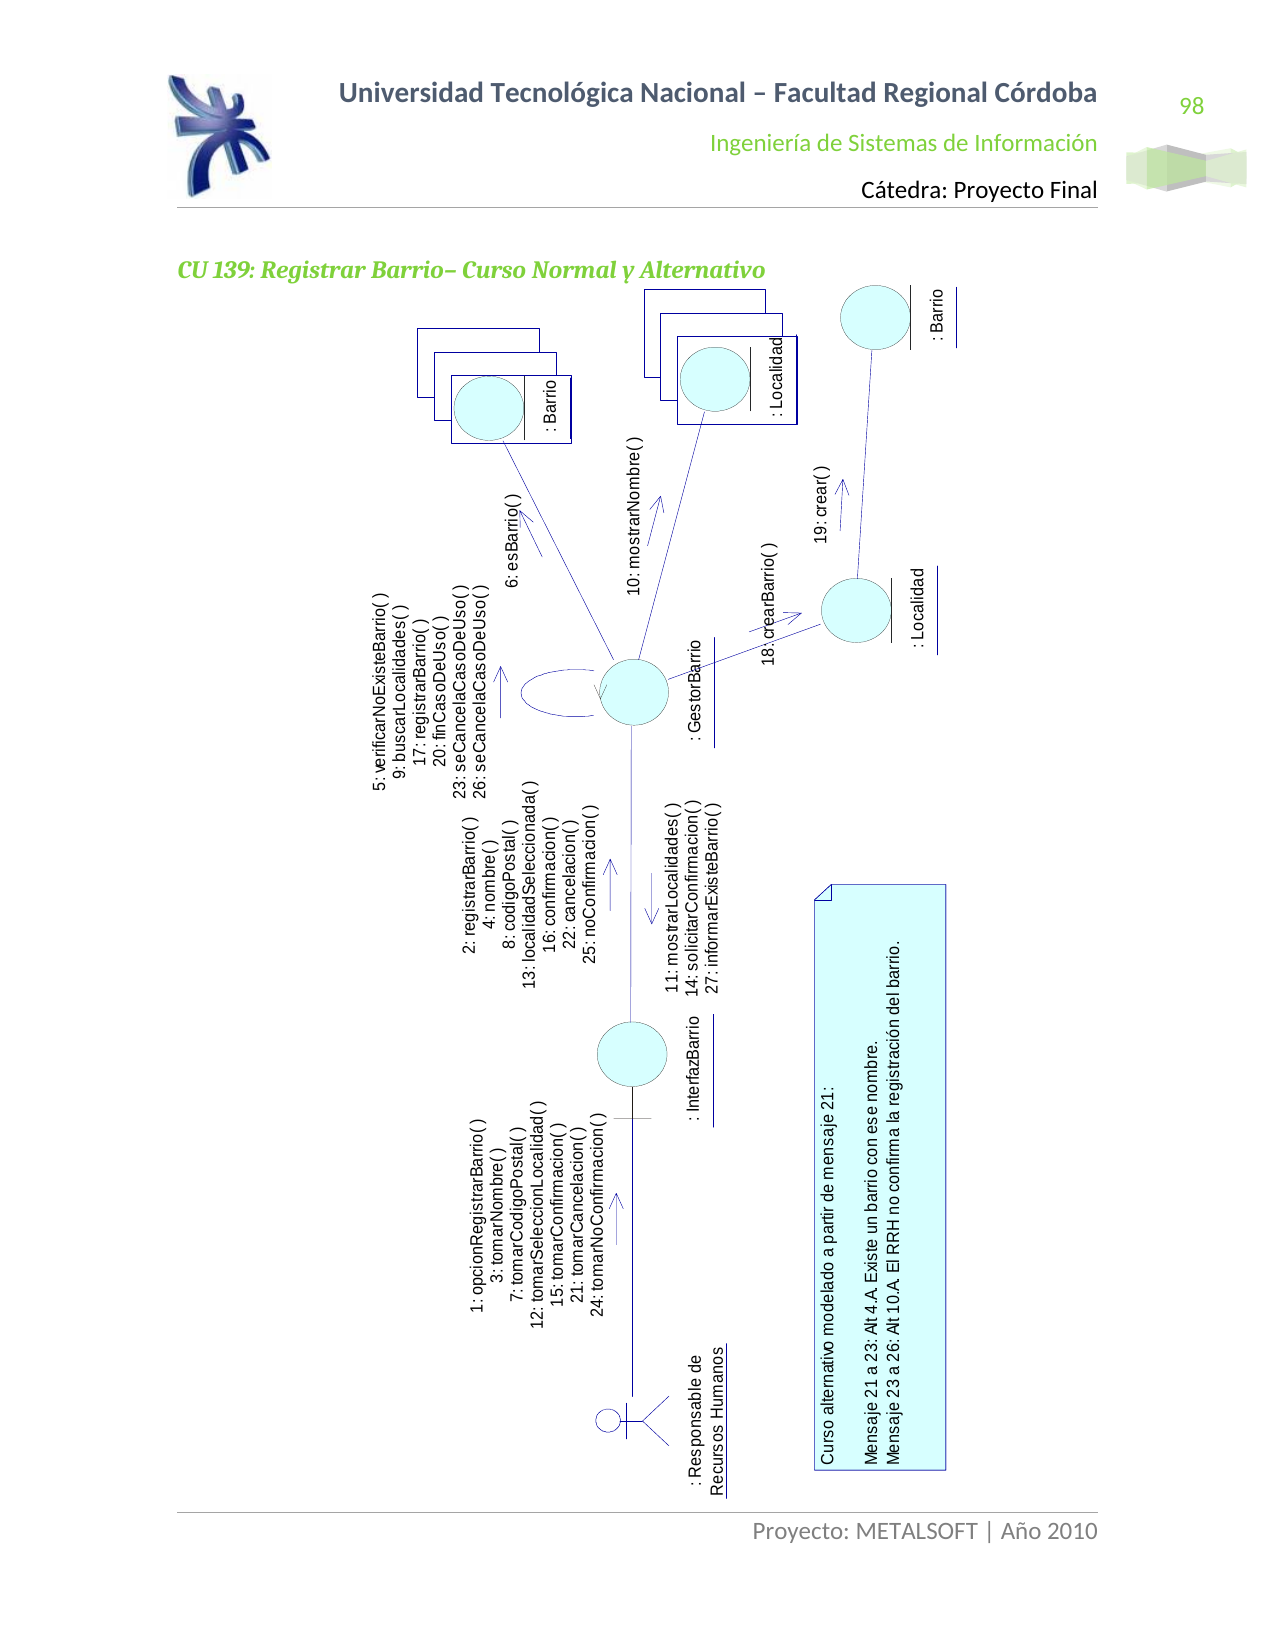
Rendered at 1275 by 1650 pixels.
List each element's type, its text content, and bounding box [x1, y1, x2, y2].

picture [167, 74, 272, 199]
text CU 139: Registrar Barrio– Curso Normal y Alternativo [177, 256, 1098, 284]
